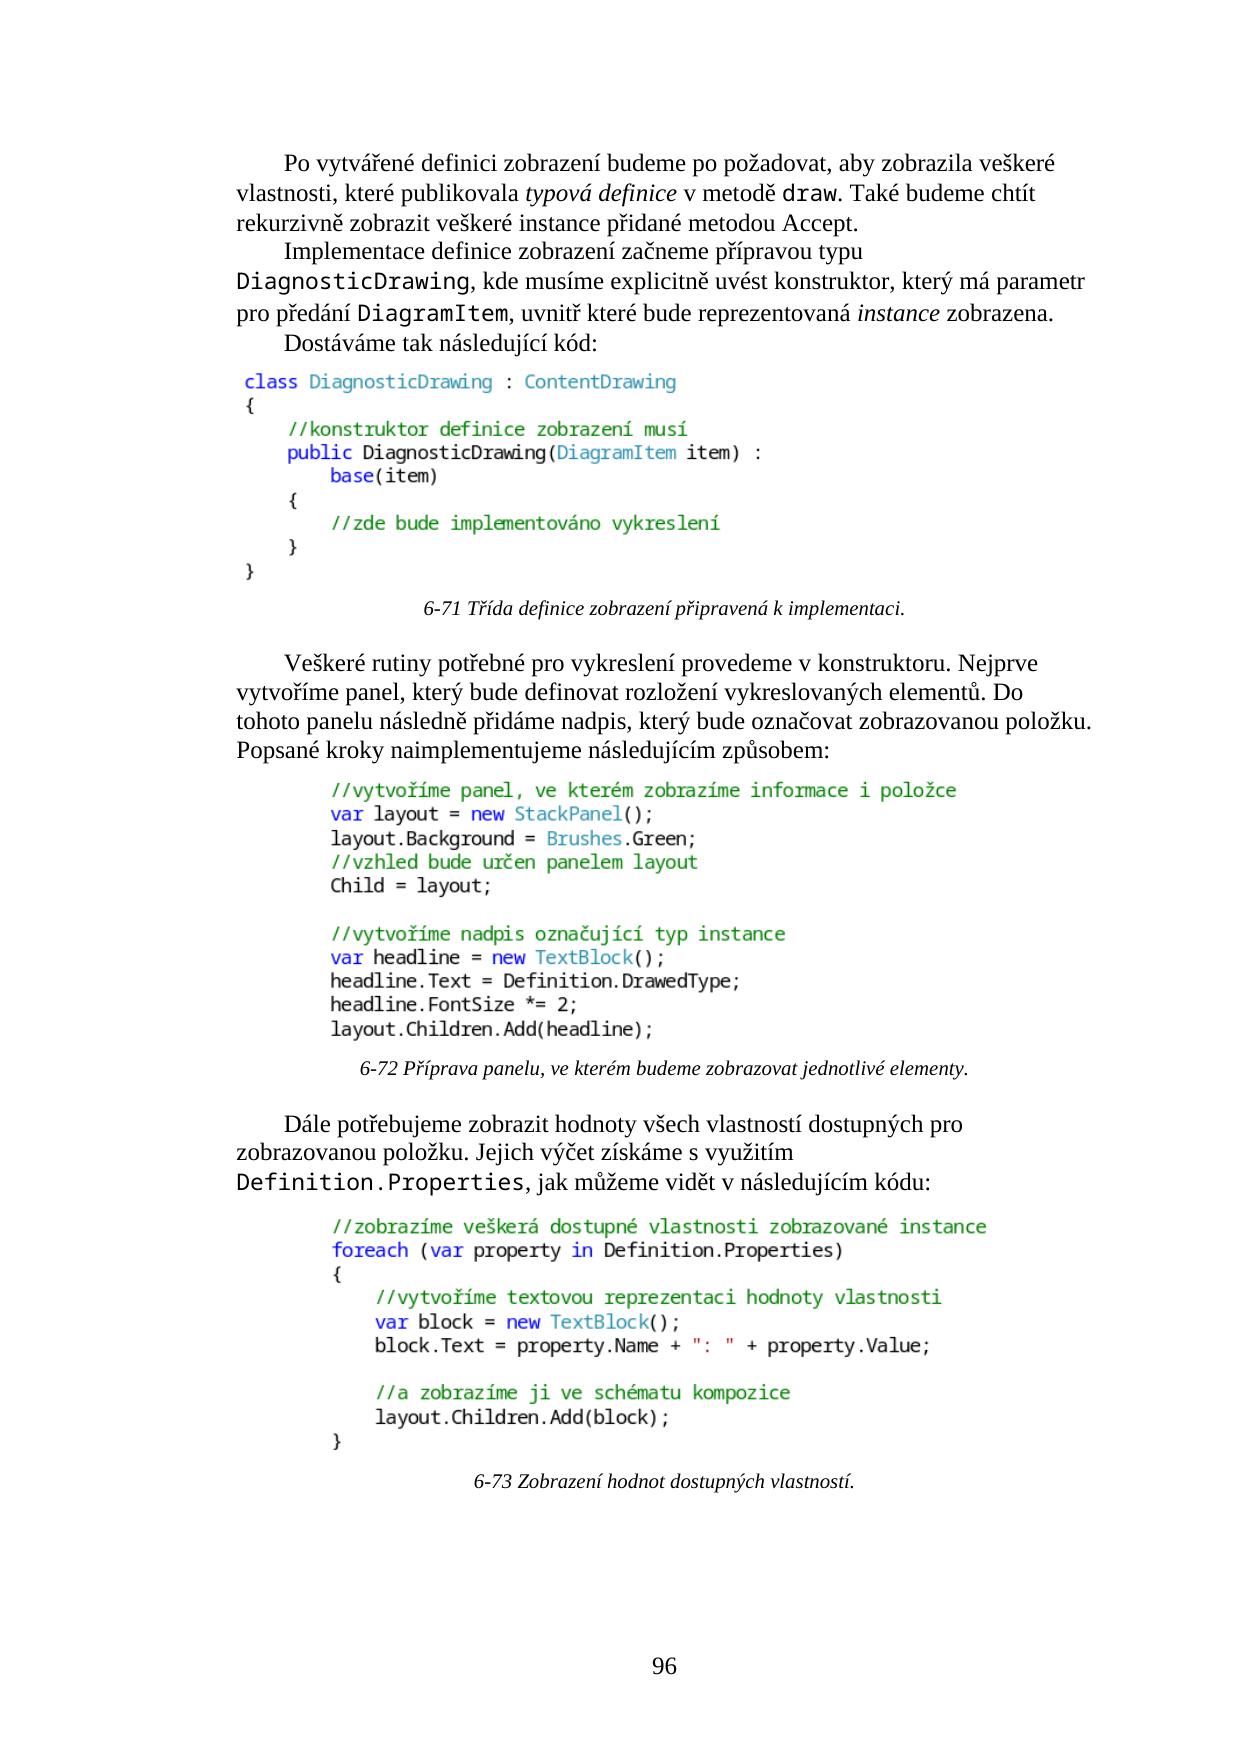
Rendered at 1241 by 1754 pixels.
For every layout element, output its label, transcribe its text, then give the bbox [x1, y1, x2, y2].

text Implementace definice zobrazení začneme přípravou typu DiagnosticDrawing, kde musíme explicitně uvést konstruktor, který má parametr pro předání DiagramItem, uvnitř které bude reprezentovaná instance zobrazena. [236, 236, 1092, 328]
text Veškeré rutiny potřebné pro vykreslení provedeme v konstruktoru. Nejprve vytvoříme panel, který bude definovat rozložení vykreslovaných elementů. Do tohoto panelu následně přidáme nadpis, který bude označovat zobrazovanou položku. Popsané kroky naimplementujeme následujícím způsobem: [236, 648, 1092, 763]
text Dále potřebujeme zobrazit hodnoty všech vlastností dostupných pro zobrazovanou položku. Jejich výčet získáme s využitím Definition.Properties, jak můžeme vidět v následujícím kódu: [236, 1109, 1092, 1197]
text Dostáváme tak následující kód: [236, 328, 1092, 356]
text Po vytvářené definici zobrazení budeme po požadovat, aby zobrazila veškeré vlastnosti, které publikovala typová definice v metodě draw. Také budeme chtít rekurzivně zobrazit veškeré instance přidané metodou Accept. [236, 148, 1092, 236]
